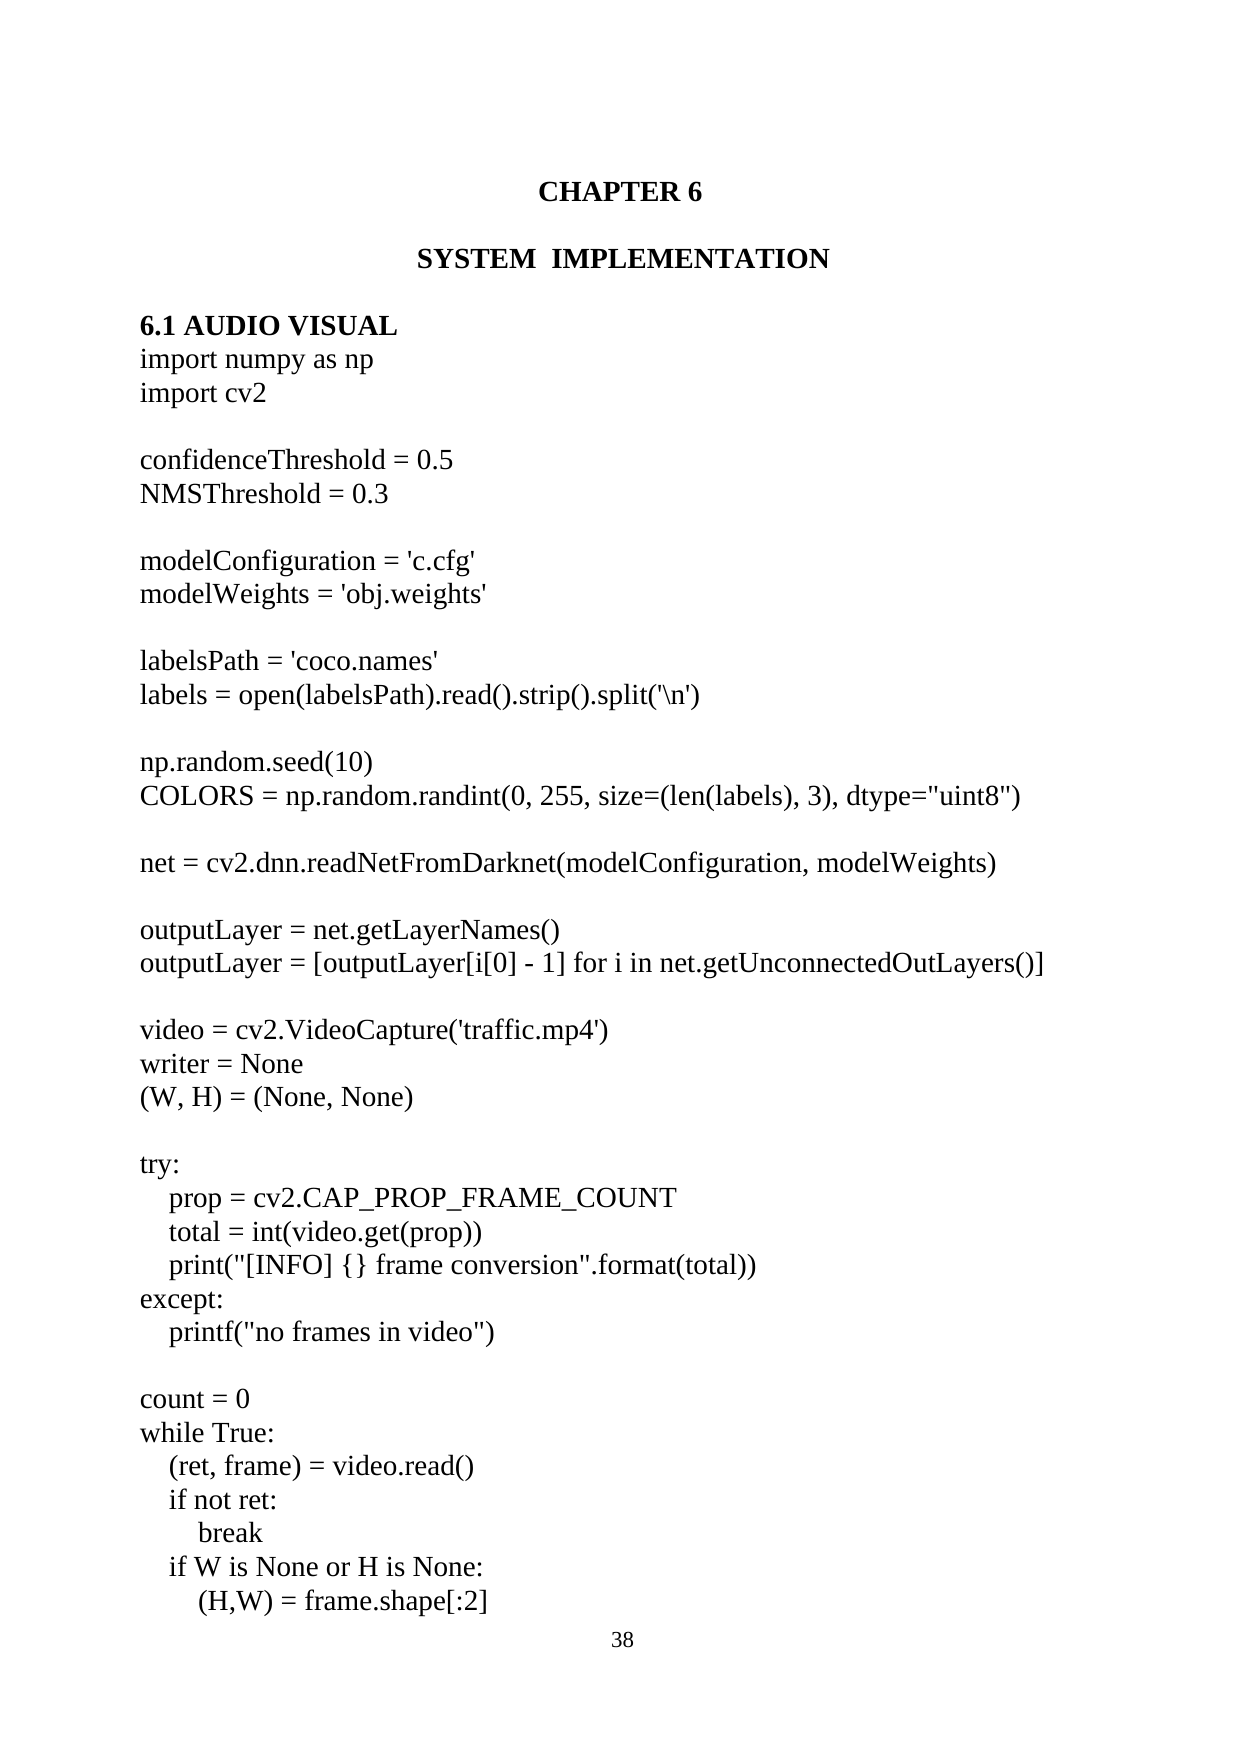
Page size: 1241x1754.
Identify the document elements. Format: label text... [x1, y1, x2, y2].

text print("[INFO] {} frame conversion".format(total)) [139, 1247, 1105, 1281]
text COLORS = np.random.randint(0, 255, size=(len(labels), 3), dtype="uint8") [139, 778, 1105, 811]
text import cv2 [139, 375, 1105, 409]
text while True: [139, 1415, 1105, 1448]
text modelWeights = 'obj.weights' [139, 576, 1105, 610]
text count = 0 [139, 1381, 1105, 1415]
text NMSThreshold = 0.3 [139, 476, 1105, 509]
text net = cv2.dnn.readNetFromDarknet(modelConfiguration, modelWeights) [139, 845, 1105, 878]
text total = int(video.get(prop)) [139, 1214, 1105, 1247]
text prop = cv2.CAP_PROP_FRAME_COUNT [139, 1180, 1105, 1214]
text printf("no frames in video") [139, 1314, 1105, 1348]
text writer = None [139, 1046, 1105, 1079]
text outputLayer = [outputLayer[i[0] - 1] for i in net.getUnconnectedOutLayers()] [139, 945, 1105, 979]
text (H,W) = frame.shape[:2] [139, 1583, 1105, 1616]
text try: [139, 1147, 1105, 1180]
text SYSTEM IMPLEMENTATION [139, 241, 1105, 274]
text (W, H) = (None, None) [139, 1079, 1105, 1113]
text outputLayer = net.getLayerNames() [139, 912, 1105, 945]
text video = cv2.VideoCapture('traffic.mp4') [139, 1012, 1105, 1046]
text confidenceThreshold = 0.5 [139, 442, 1105, 476]
text import numpy as np [139, 342, 1105, 375]
text 6.1 AUDIO VISUAL [139, 308, 1105, 342]
text except: [139, 1281, 1105, 1314]
text labelsPath = 'coco.names' [139, 643, 1105, 677]
text break [139, 1516, 1105, 1549]
subtitle CHAPTER 6 [501, 174, 740, 207]
text if not ret: [139, 1482, 1105, 1516]
text if W is None or H is None: [139, 1549, 1105, 1583]
text (ret, frame) = video.read() [139, 1448, 1105, 1482]
text labels = open(labelsPath).read().strip().split('\n') [139, 677, 1105, 711]
text np.random.seed(10) [139, 744, 1105, 778]
text modelConfiguration = 'c.cfg' [139, 543, 1105, 576]
